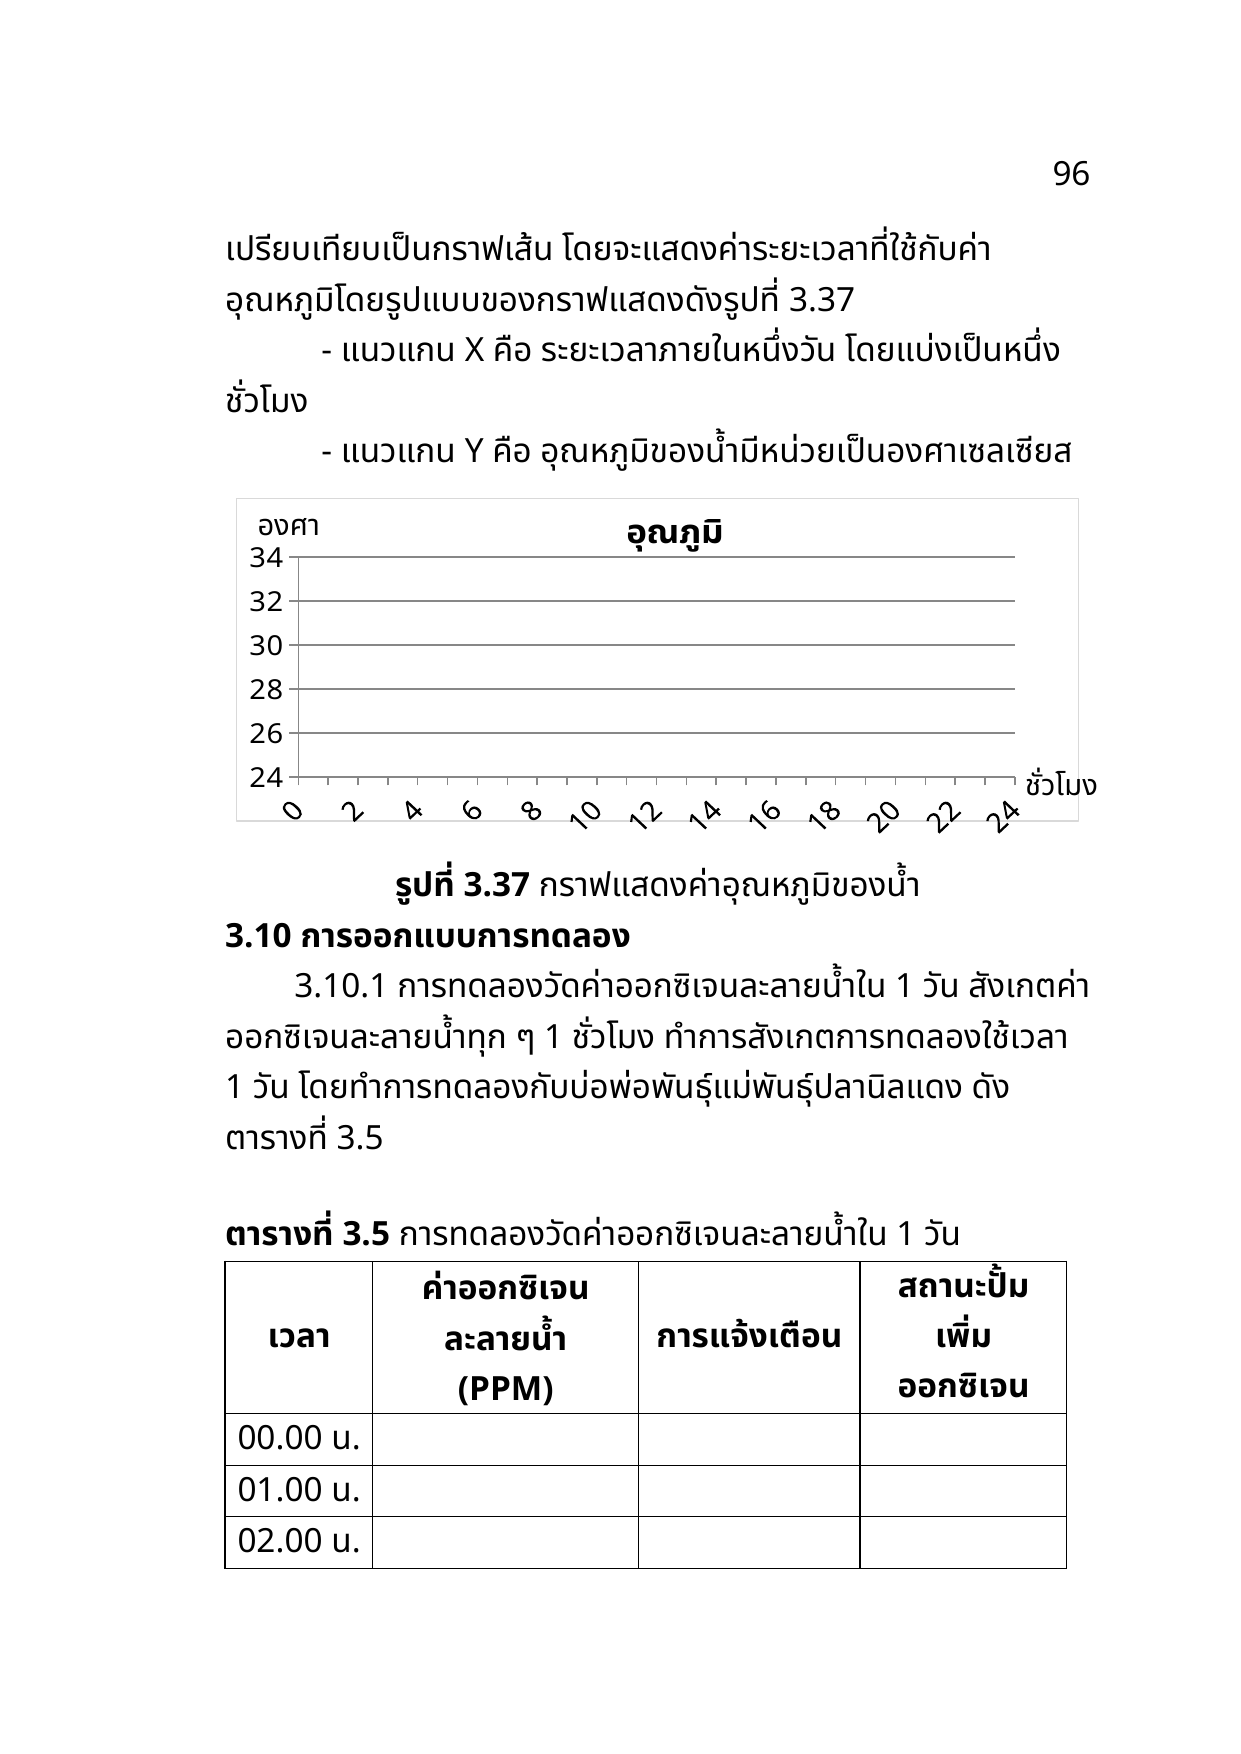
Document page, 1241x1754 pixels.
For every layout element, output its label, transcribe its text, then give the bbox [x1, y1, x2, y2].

text 3.10.1 การทดลองวัดค่าออกซิเจนละลายน้ำใน 1 วัน สังเกตค่าออกซิเจนละลายน้ำทุก ๆ 1 ชั่วโมง ทำการสังเกตการทดลองใช้เวลา 1 วัน โดยทำการทดลองกับบ่อพ่อพันธุ์แม่พันธุ์ปลานิลแดง ดังตารางที่ 3.5 [225, 962, 1090, 1164]
table_header สถานะปั้มเพิ่มออกซิเจน [861, 1262, 1066, 1413]
text - แนวแกน Y คือ อุณหภูมิของน้ำมีหน่วยเป็นองศาเซลเซียส [225, 427, 1090, 478]
table_cell [861, 1466, 1066, 1516]
table_cell [861, 1414, 1066, 1464]
table_header เวลา [226, 1262, 372, 1413]
table_cell [639, 1466, 859, 1516]
table_cell [861, 1517, 1066, 1568]
table_cell 01.00 น. [226, 1466, 372, 1516]
table_cell [373, 1414, 638, 1464]
table_cell [639, 1414, 859, 1464]
table_cell 02.00 น. [226, 1517, 372, 1568]
table_cell 00.00 น. [226, 1414, 372, 1464]
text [225, 225, 1090, 326]
table_cell [373, 1466, 638, 1516]
text - แนวแกน X คือ ระยะเวลาภายในหนึ่งวัน โดยแบ่งเป็นหนึ่งชั่วโมง [225, 326, 1090, 427]
table_cell [373, 1517, 638, 1568]
text รูปที่ 3.37 กราฟแสดงค่าอุณหภูมิของน้ำ [225, 861, 1090, 911]
table_header ค่าออกซิเจนละลายน้ำ (PPM) [373, 1262, 638, 1413]
text ตารางที่ 3.5 การทดลองวัดค่าออกซิเจนละลายน้ำใน 1 วัน [225, 1210, 1090, 1261]
table_header การแจ้งเตือน [639, 1262, 859, 1413]
text 3.10 การออกแบบการทดลอง [225, 911, 1090, 962]
table_cell [639, 1517, 859, 1568]
